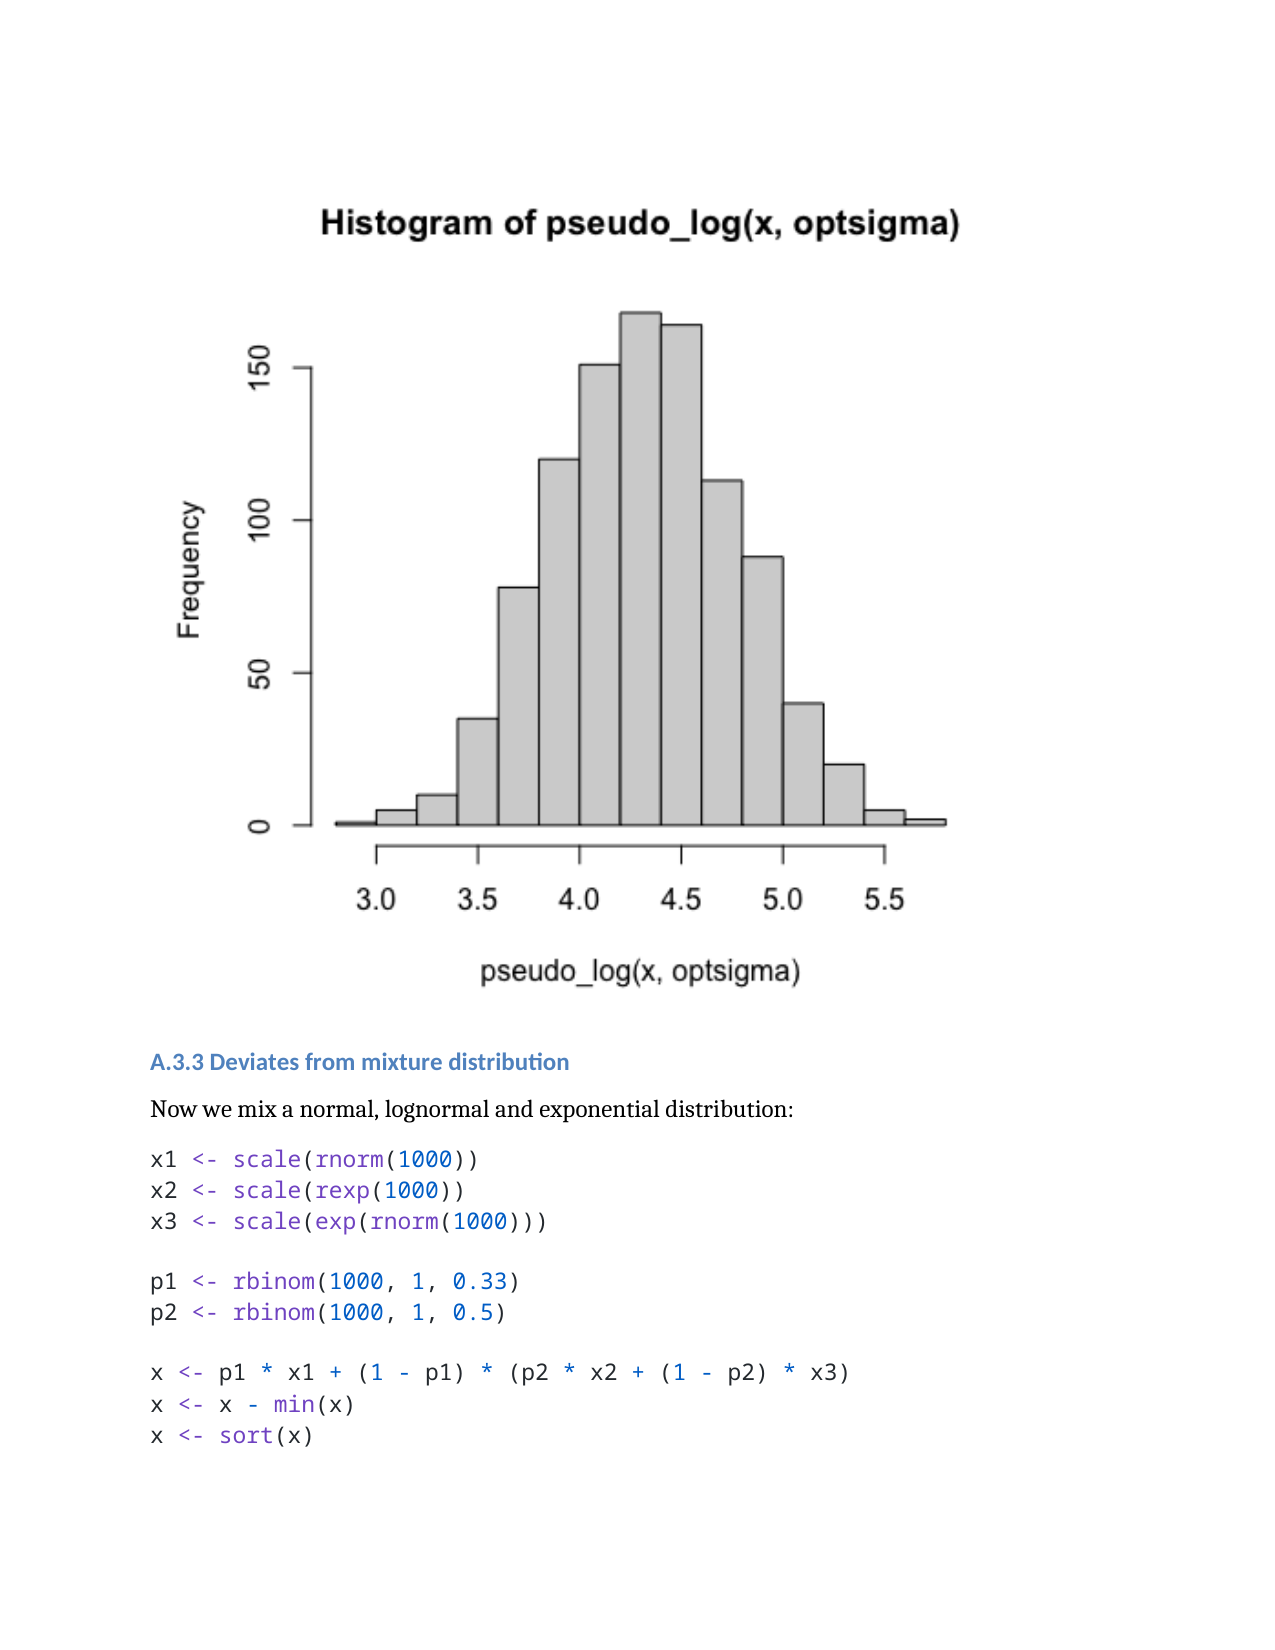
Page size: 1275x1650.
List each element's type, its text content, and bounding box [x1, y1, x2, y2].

subtitle A.3.3 Deviates from mixture distribution [150, 1046, 1125, 1076]
picture [168, 150, 1044, 1025]
text Now we mix a normal, lognormal and exponential distribution: [150, 1095, 1125, 1124]
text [150, 1143, 1125, 1450]
